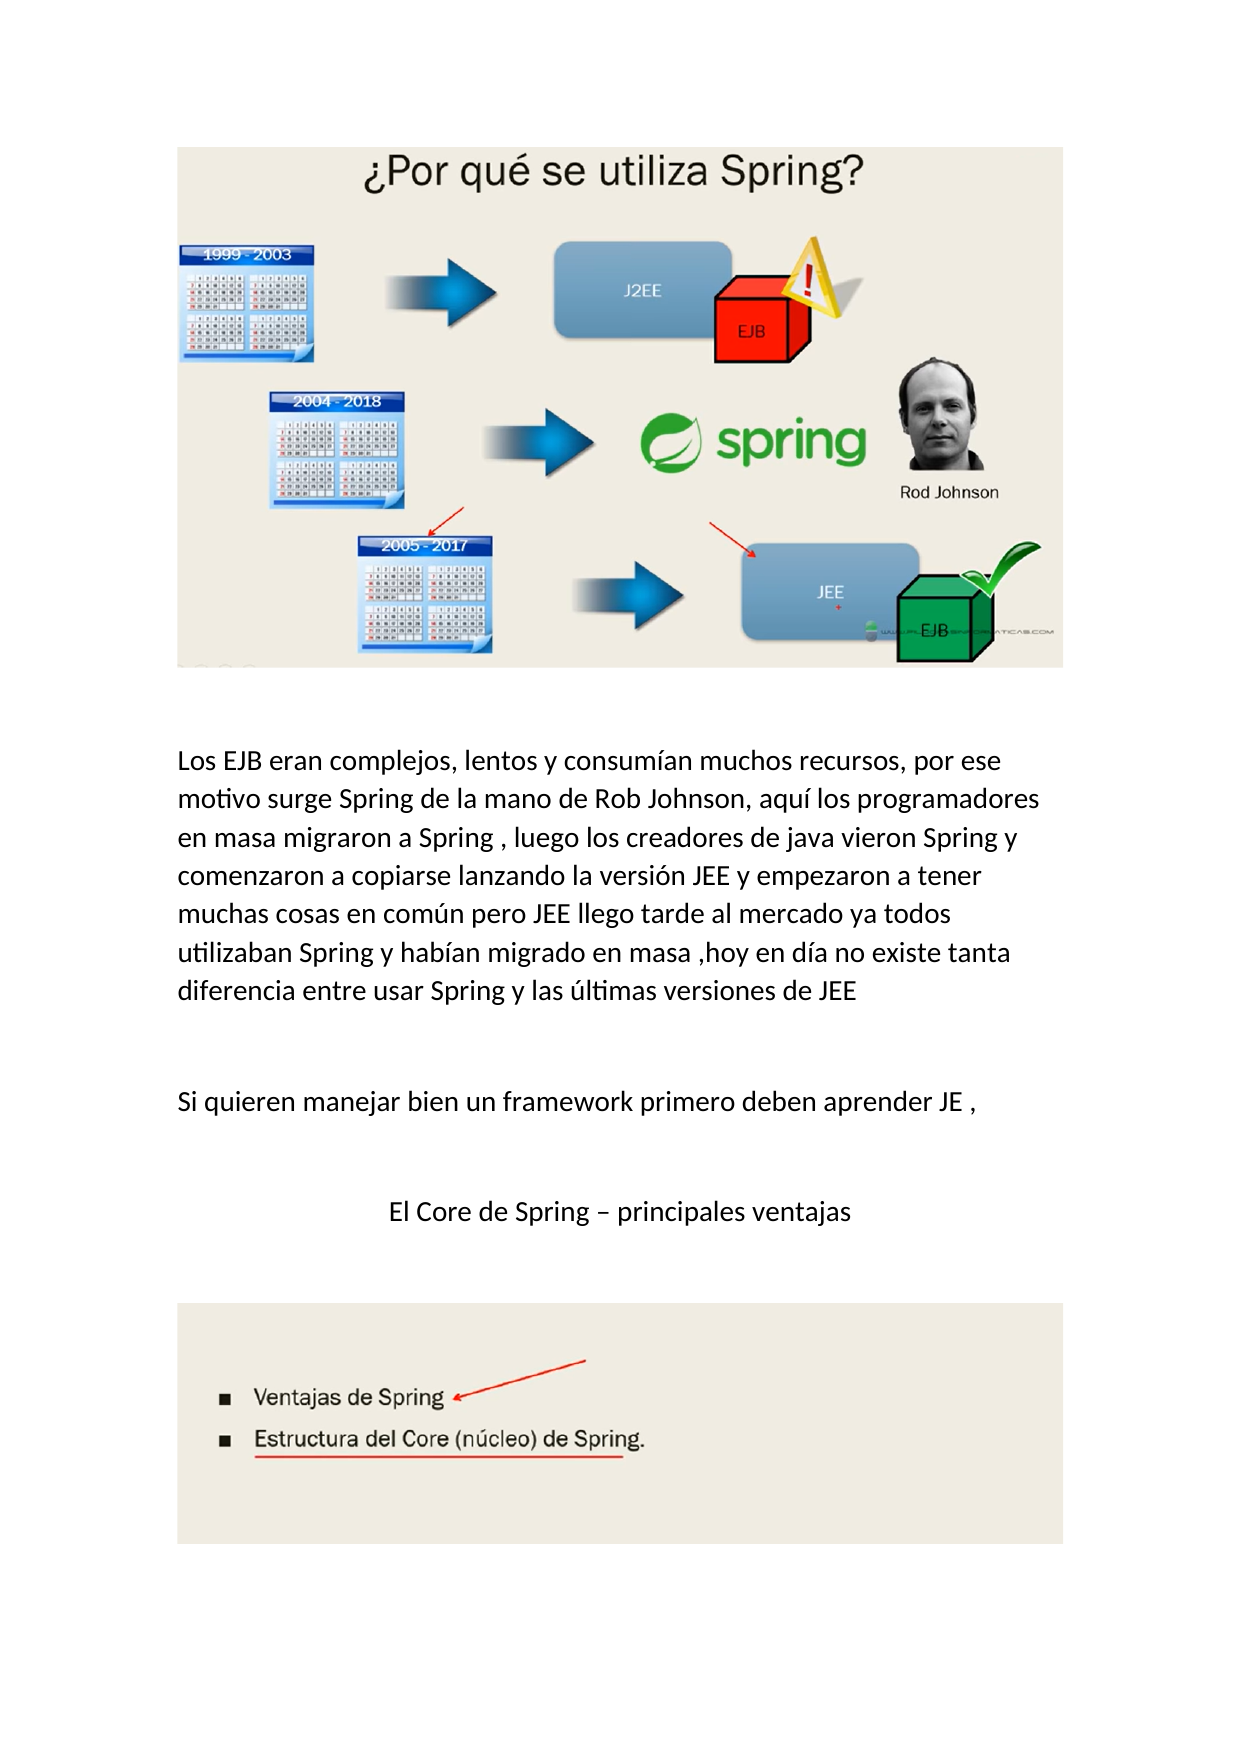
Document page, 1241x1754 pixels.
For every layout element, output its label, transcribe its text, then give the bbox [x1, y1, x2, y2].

picture [177, 1303, 1064, 1544]
text Si quieren manejar bien un framework primero deben aprender JE , [177, 1083, 1063, 1118]
picture [177, 147, 1064, 668]
text El Core de Spring – principales ventajas [177, 1193, 1063, 1228]
text Los EJB eran complejos, lentos y consumían muchos recursos, por ese motivo surge Spring de la mano de Rob Johnson, aquí los programadores en masa migraron a Spring , luego los creadores de java vieron Spring y comenzaron a copiarse lanzando la versión JEE y empezaron a tener muchas cosas en común pero JEE llego tarde al mercado ya todos utilizaban Spring y habían migrado en masa ,hoy en día no existe tanta diferencia entre usar Spring y las últimas versiones de JEE [177, 742, 1063, 1008]
